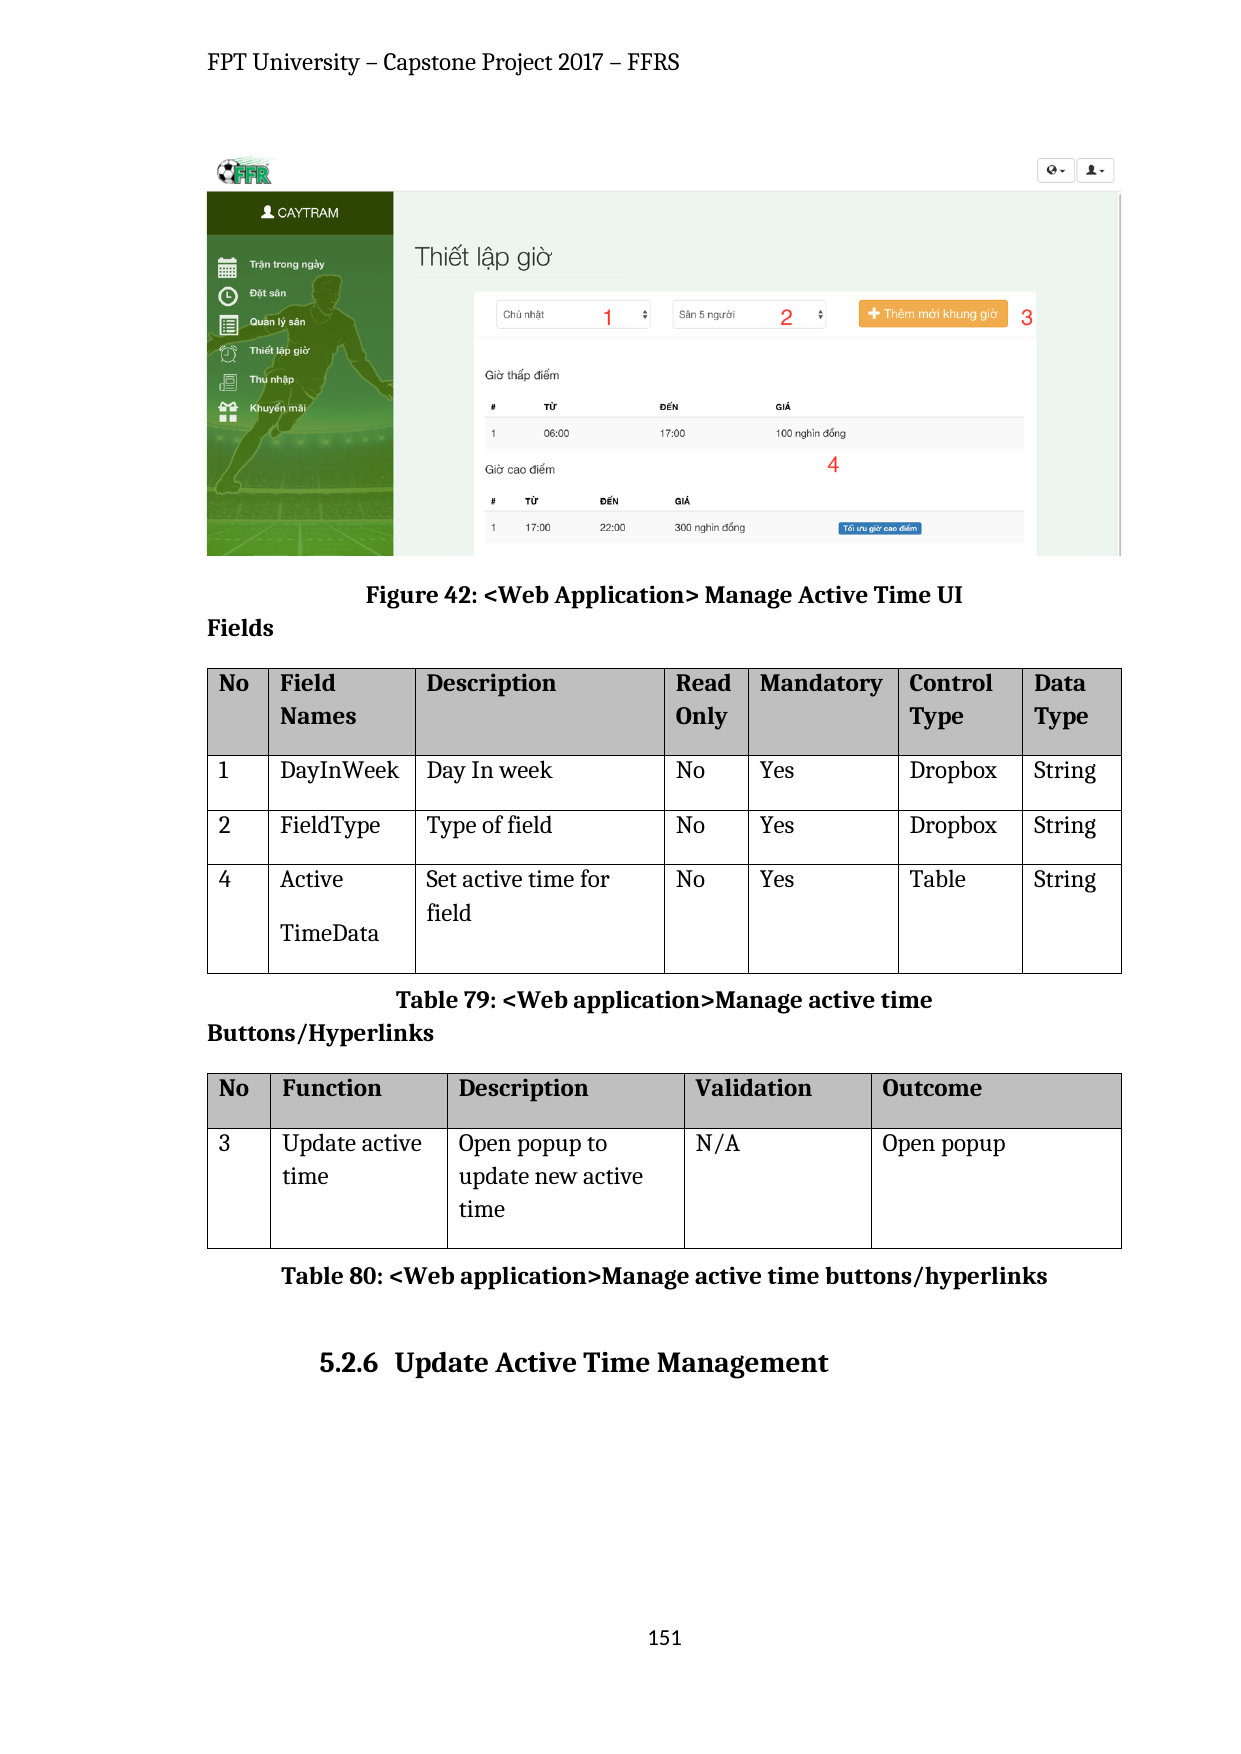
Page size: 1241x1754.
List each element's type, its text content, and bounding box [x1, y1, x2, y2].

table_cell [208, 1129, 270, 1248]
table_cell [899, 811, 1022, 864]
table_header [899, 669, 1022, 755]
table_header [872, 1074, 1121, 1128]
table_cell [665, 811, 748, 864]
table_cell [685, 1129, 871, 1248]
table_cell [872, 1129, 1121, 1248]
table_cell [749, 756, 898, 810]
text Buttons/Hyperlinks [207, 1019, 1122, 1048]
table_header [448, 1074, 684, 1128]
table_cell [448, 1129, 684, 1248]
text Figure 42: <Web Application> Manage Active Time UI [207, 581, 1122, 610]
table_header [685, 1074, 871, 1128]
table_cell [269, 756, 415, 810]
list Table 79: <Web application>Manage active time [207, 986, 1122, 1015]
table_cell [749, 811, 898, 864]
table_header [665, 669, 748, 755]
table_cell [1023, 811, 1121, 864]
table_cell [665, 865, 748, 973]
list Table 80: <Web application>Manage active time buttons/hyperlinks [207, 1262, 1122, 1290]
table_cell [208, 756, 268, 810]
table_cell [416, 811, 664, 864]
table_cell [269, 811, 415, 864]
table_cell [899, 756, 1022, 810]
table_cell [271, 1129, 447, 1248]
picture [206, 147, 1122, 556]
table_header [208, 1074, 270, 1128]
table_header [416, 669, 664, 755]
text Fields [207, 614, 1122, 643]
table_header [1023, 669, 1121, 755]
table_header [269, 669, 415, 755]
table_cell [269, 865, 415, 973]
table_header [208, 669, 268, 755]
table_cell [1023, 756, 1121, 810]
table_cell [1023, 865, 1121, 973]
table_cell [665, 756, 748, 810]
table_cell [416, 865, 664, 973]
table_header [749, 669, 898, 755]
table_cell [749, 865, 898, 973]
subtitle Update Active Time Management [319, 1346, 1122, 1379]
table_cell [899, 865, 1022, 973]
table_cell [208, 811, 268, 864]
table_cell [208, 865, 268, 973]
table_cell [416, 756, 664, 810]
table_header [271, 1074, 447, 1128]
